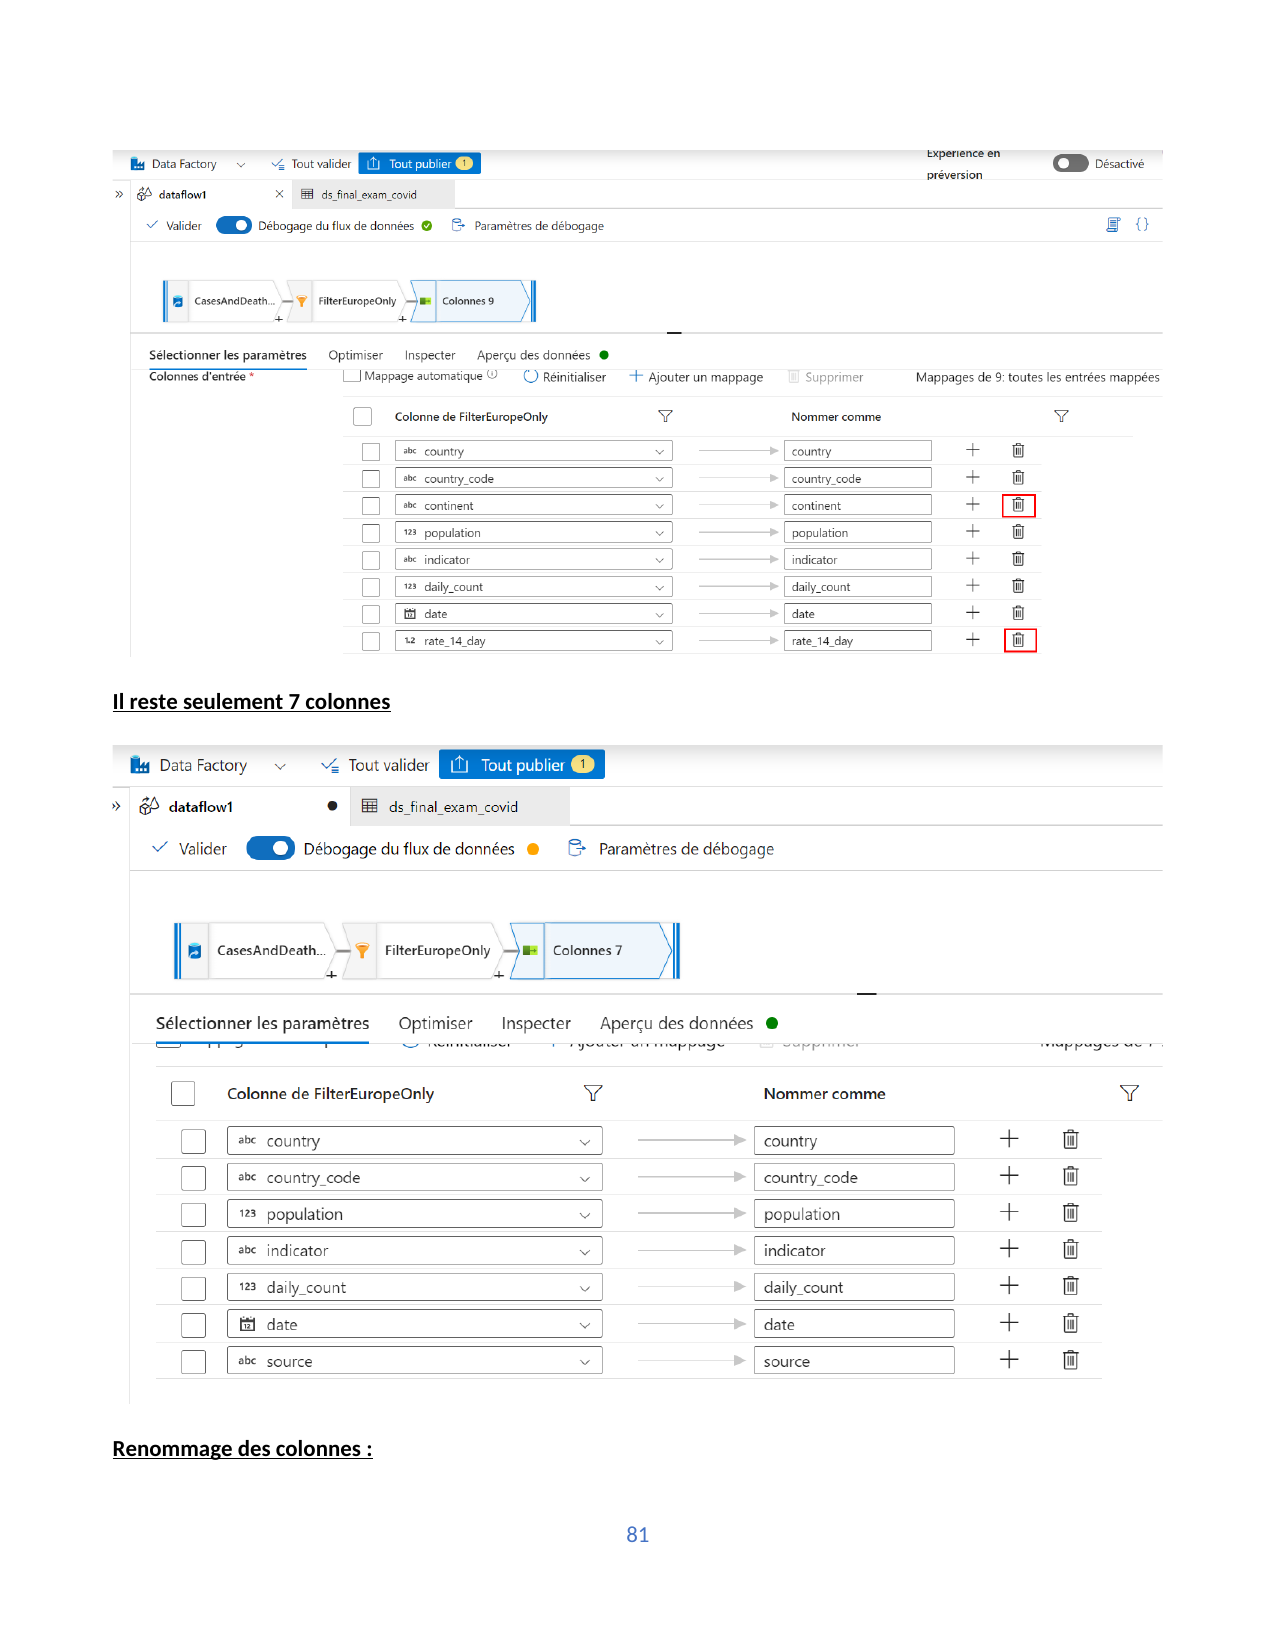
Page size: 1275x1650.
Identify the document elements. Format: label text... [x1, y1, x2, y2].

text Il reste seulement 7 colonnes [112, 687, 1162, 715]
picture [112, 150, 1163, 657]
text Renommage des colonnes : [112, 1434, 1162, 1462]
picture [112, 745, 1163, 1404]
